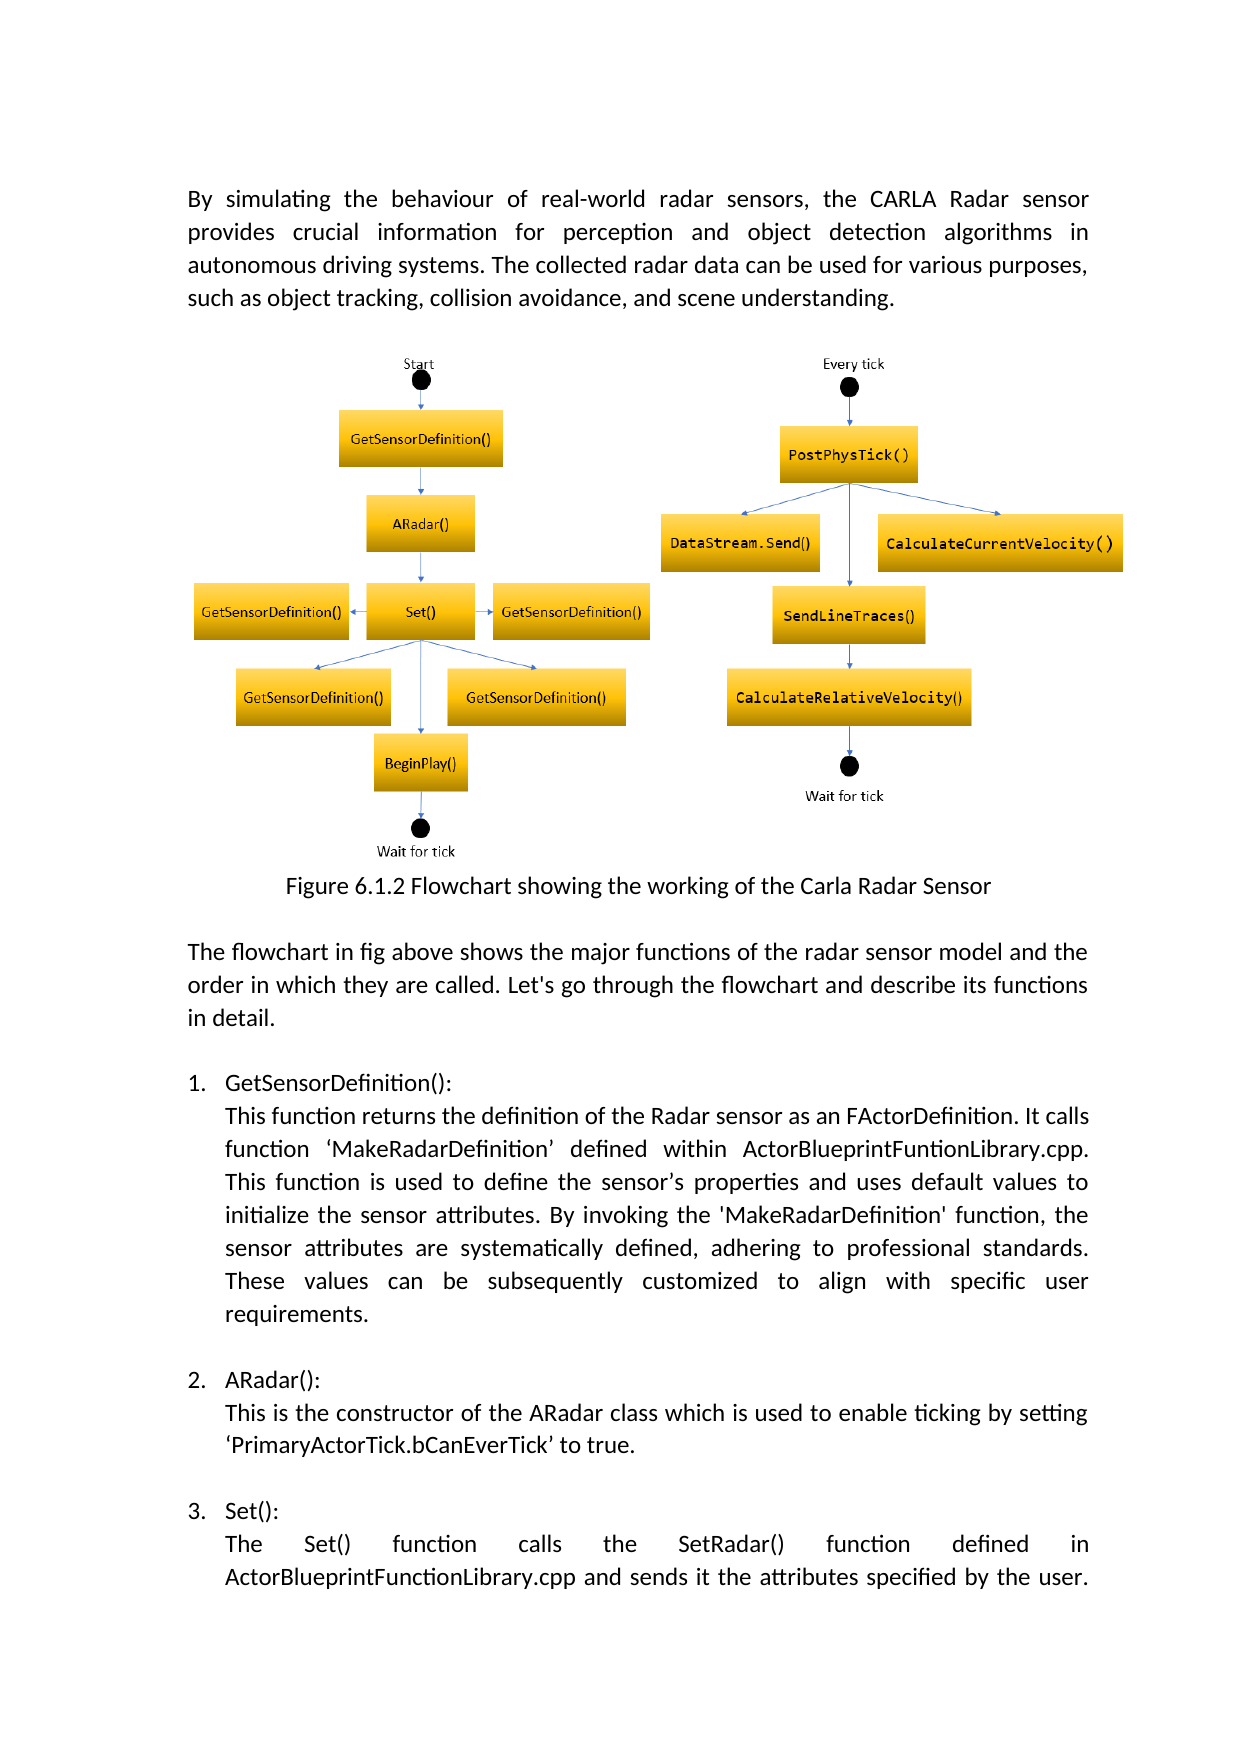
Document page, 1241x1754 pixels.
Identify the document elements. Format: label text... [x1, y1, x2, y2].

list This is the constructor of the ARadar class which is used to enable ticking by setting ‘PrimaryActorTick.bCanEverTick’ to true. [225, 1397, 1090, 1460]
picture [187, 347, 1128, 868]
list This function returns the definition of the Radar sensor as an FActorDefinition. It calls function ‘MakeRadarDefinition’ defined within ActorBlueprintFuntionLibrary.cpp. This function is used to define the sensor’s properties and uses default values to initialize the sensor attributes. By invoking the 'MakeRadarDefinition' function, the sensor attributes are systematically defined, adhering to professional standards. These values can be subsequently customized to align with specific user requirements. [225, 1101, 1090, 1328]
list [225, 1528, 1090, 1592]
list The flowchart in fig above shows the major functions of the radar sensor model and the order in which they are called. Let's go through the flowchart and describe its functions in detail. [187, 936, 1090, 1032]
list By simulating the behaviour of real-world radar sensors, the CARLA Radar sensor provides crucial information for perception and object detection algorithms in autonomous driving systems. The collected radar data can be used for various purposes, such as object tracking, collision avoidance, and scene understanding. [187, 183, 1090, 312]
list GetSensorDefinition(): [187, 1068, 1090, 1098]
list Figure 6.1.2 Flowchart showing the working of the Carla Radar Sensor [187, 870, 1090, 901]
list ARadar(): [187, 1364, 1090, 1394]
list Set(): [187, 1496, 1090, 1526]
